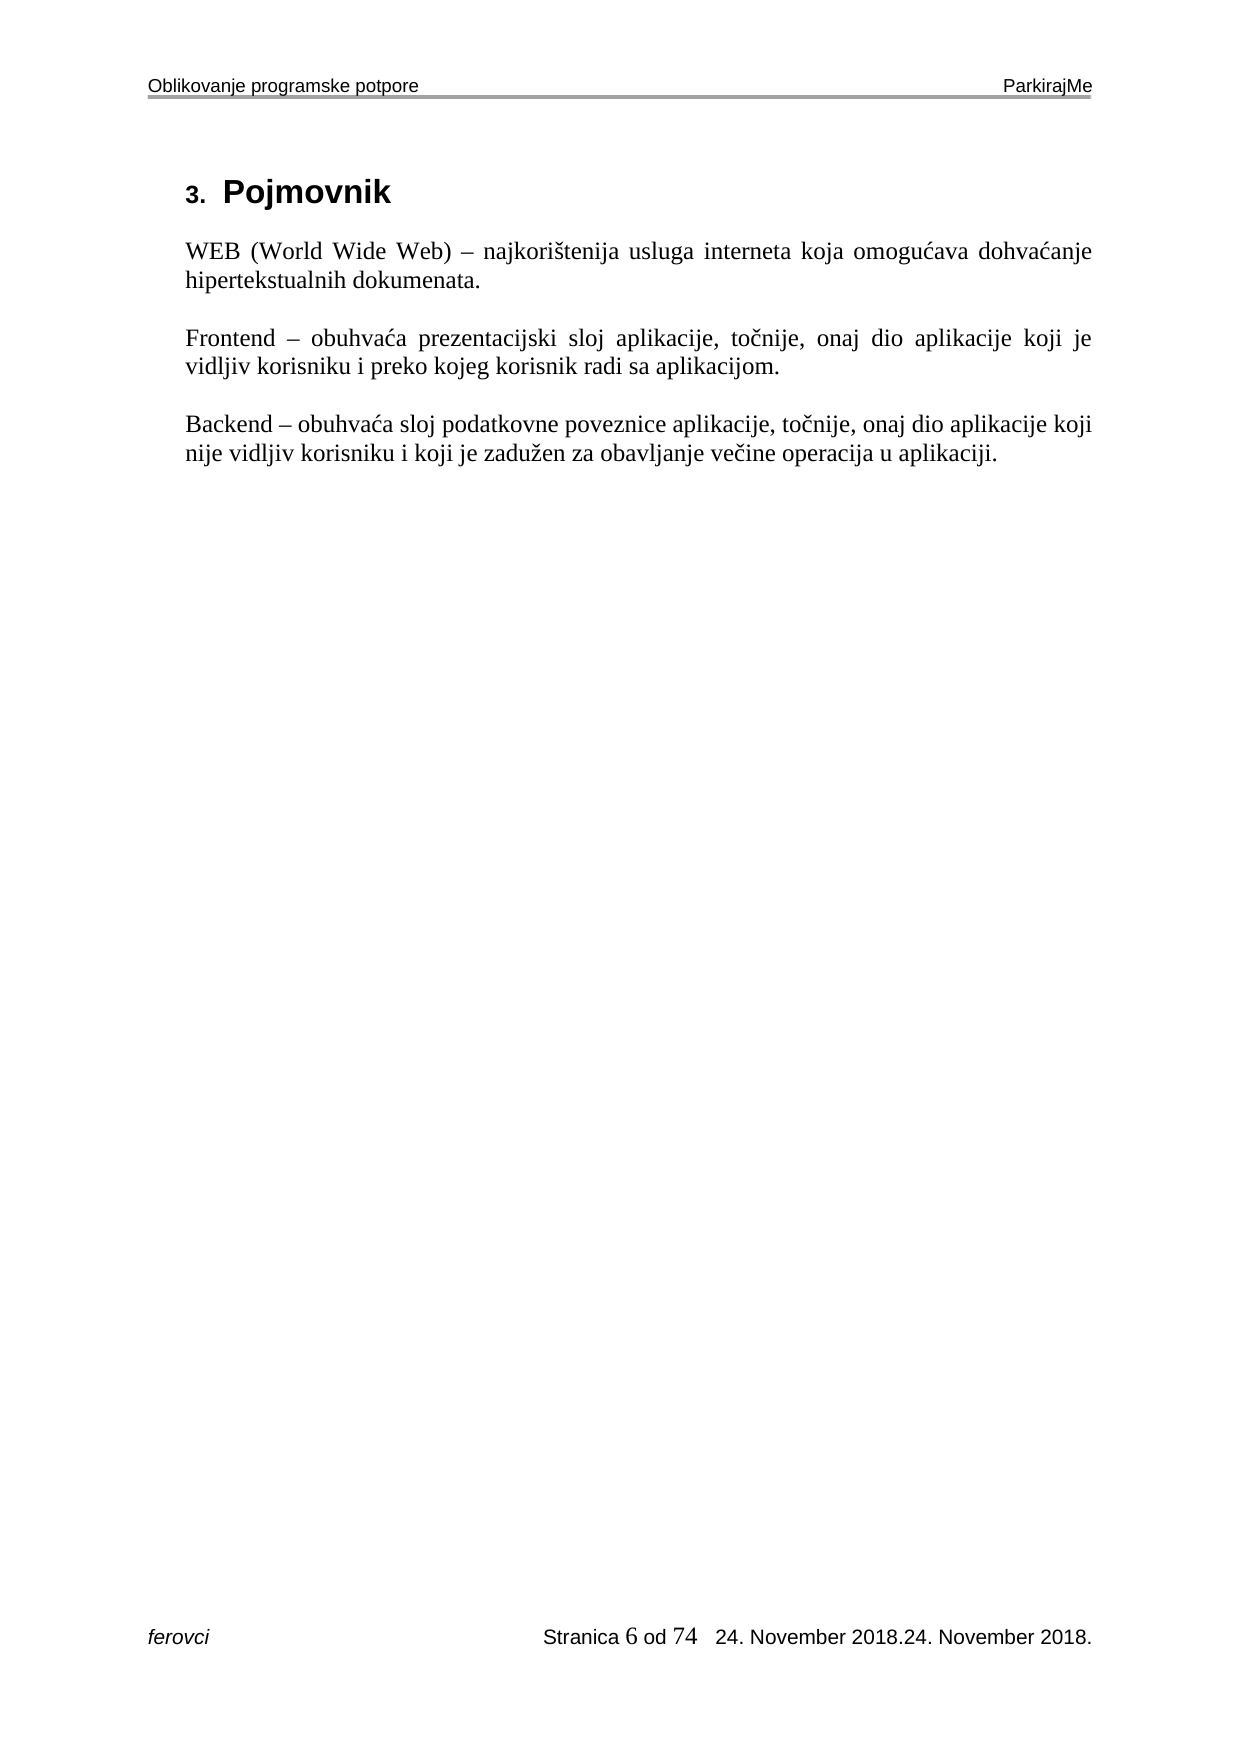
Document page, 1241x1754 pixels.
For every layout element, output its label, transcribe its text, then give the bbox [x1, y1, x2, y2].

text WEB (World Wide Web) – najkorištenija usluga interneta koja omogućava dohvaćanje hipertekstualnih dokumenata. [185, 236, 1093, 294]
picture [147, 95, 1092, 99]
subtitle Pojmovnik [185, 173, 1093, 211]
text Frontend – obuhvaća prezentacijski sloj aplikacije, točnije, onaj dio aplikacije koji je vidljiv korisniku i preko kojeg korisnik radi sa aplikacijom. [185, 323, 1093, 380]
text Backend – obuhvaća sloj podatkovne poveznice aplikacije, točnije, onaj dio aplikacije koji nije vidljiv korisniku i koji je zadužen za obavljanje večine operacija u aplikaciji. [185, 409, 1093, 466]
